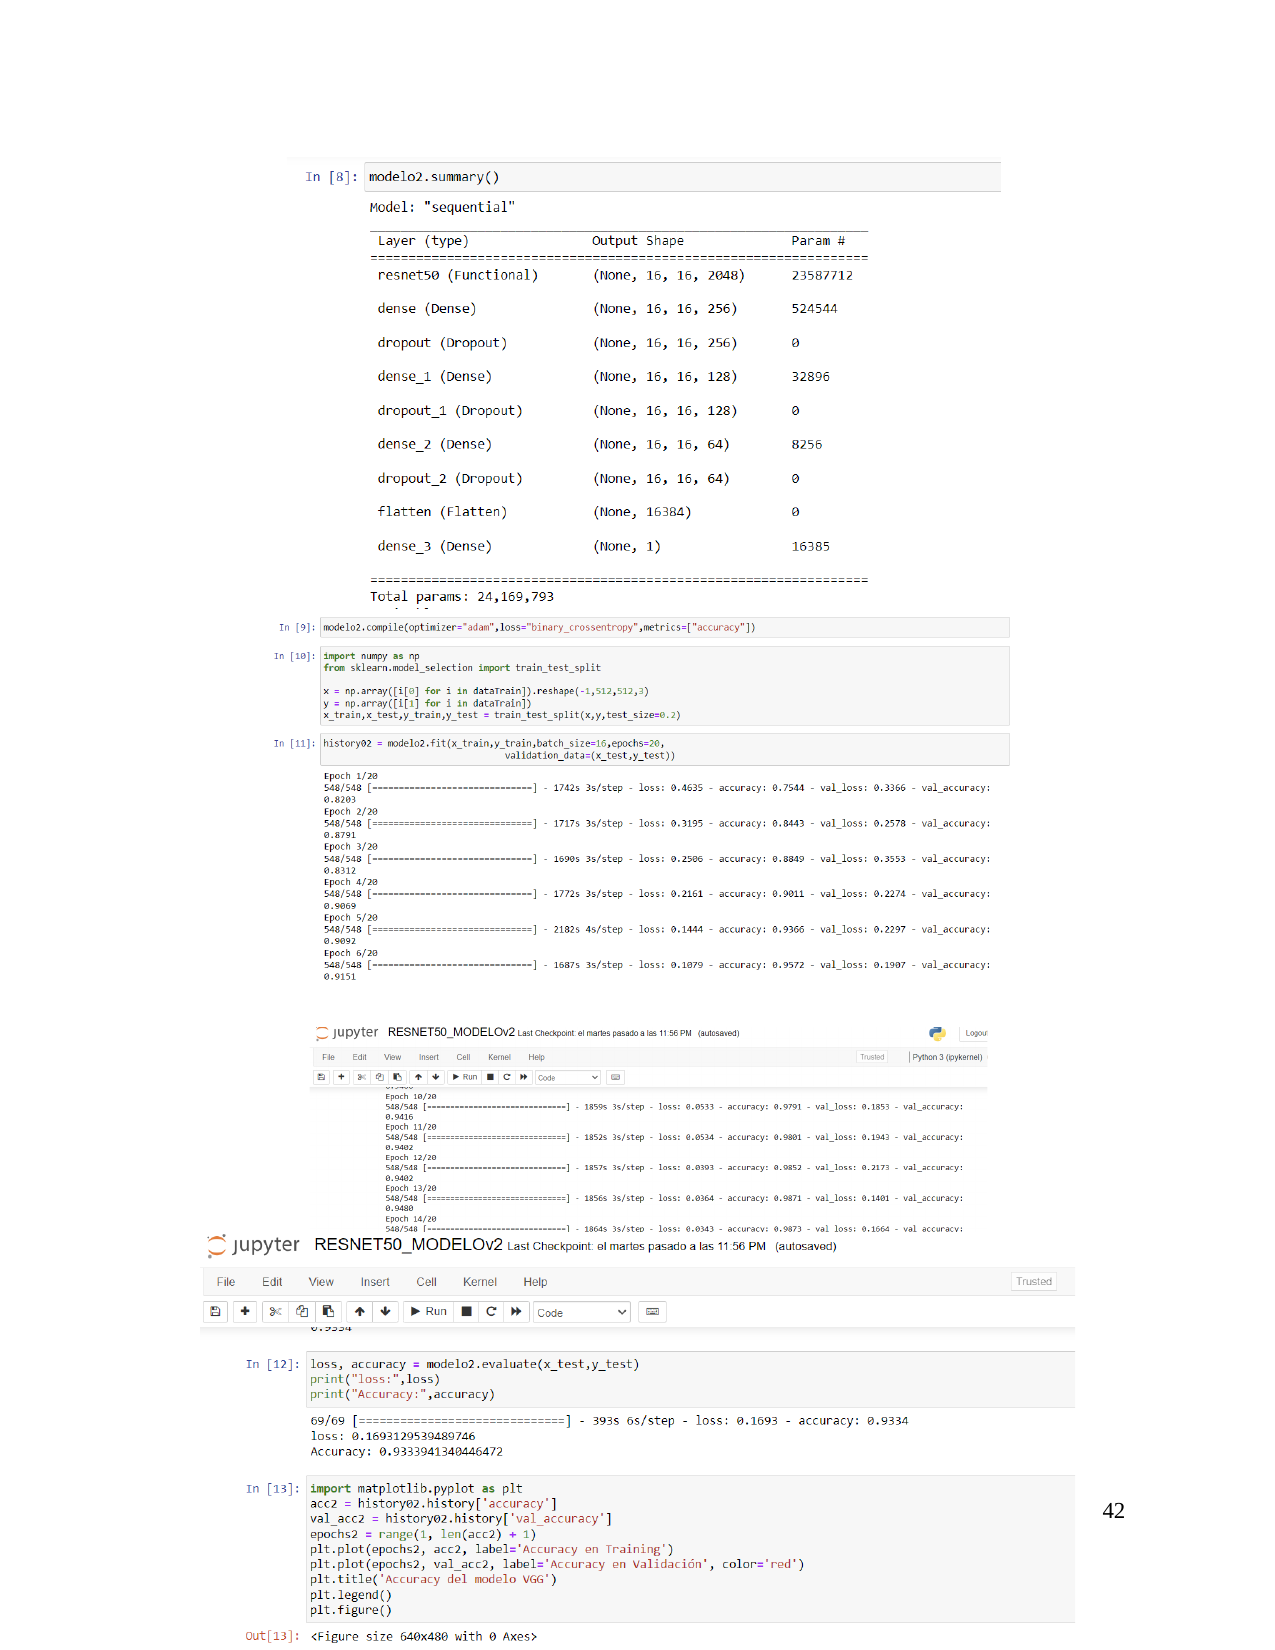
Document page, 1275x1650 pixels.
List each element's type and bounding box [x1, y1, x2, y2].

picture [254, 157, 1021, 982]
picture [200, 1027, 1075, 1650]
